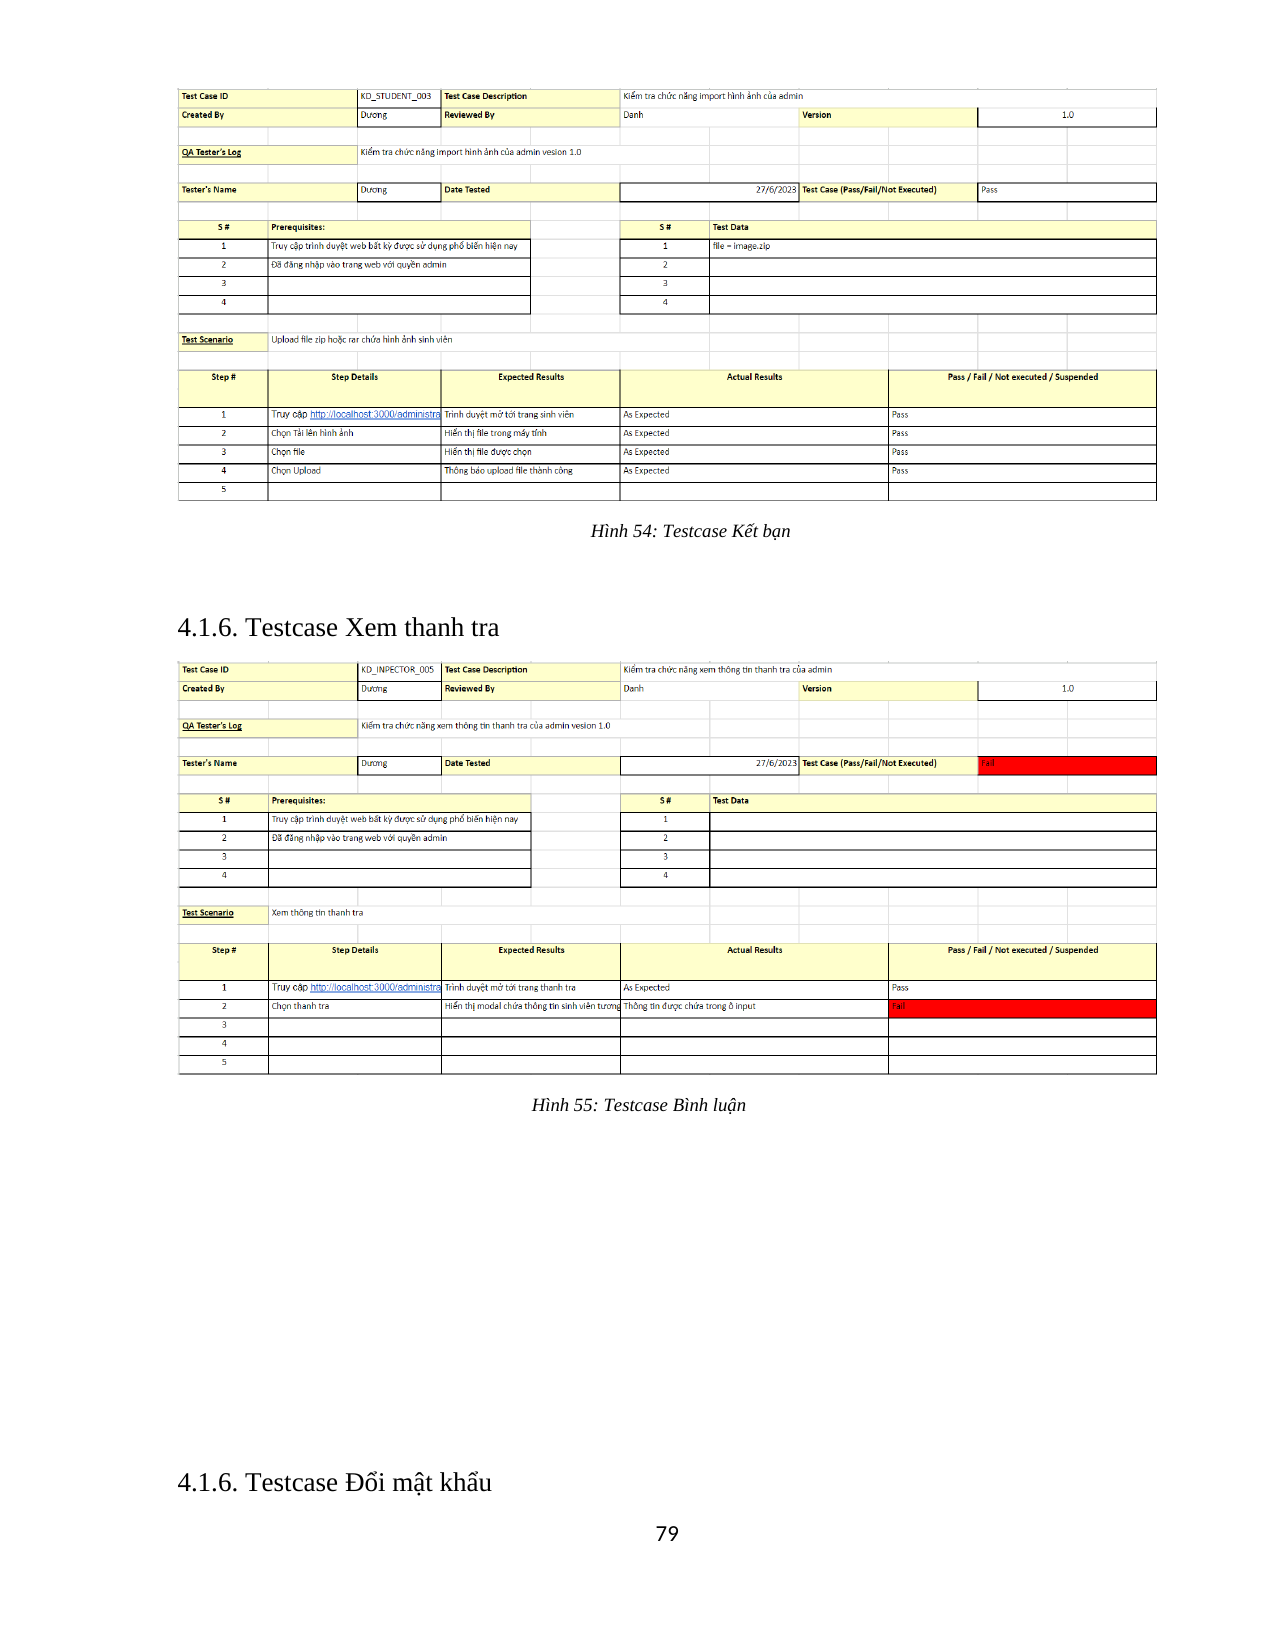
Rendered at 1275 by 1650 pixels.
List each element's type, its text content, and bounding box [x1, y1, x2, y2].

picture [177, 88, 1157, 501]
picture [177, 661, 1157, 1075]
text 4.1.6. Testcase Đổi mật khẩu [177, 1467, 1157, 1498]
text 4.1.6. Testcase Xem thanh tra [177, 611, 1157, 642]
